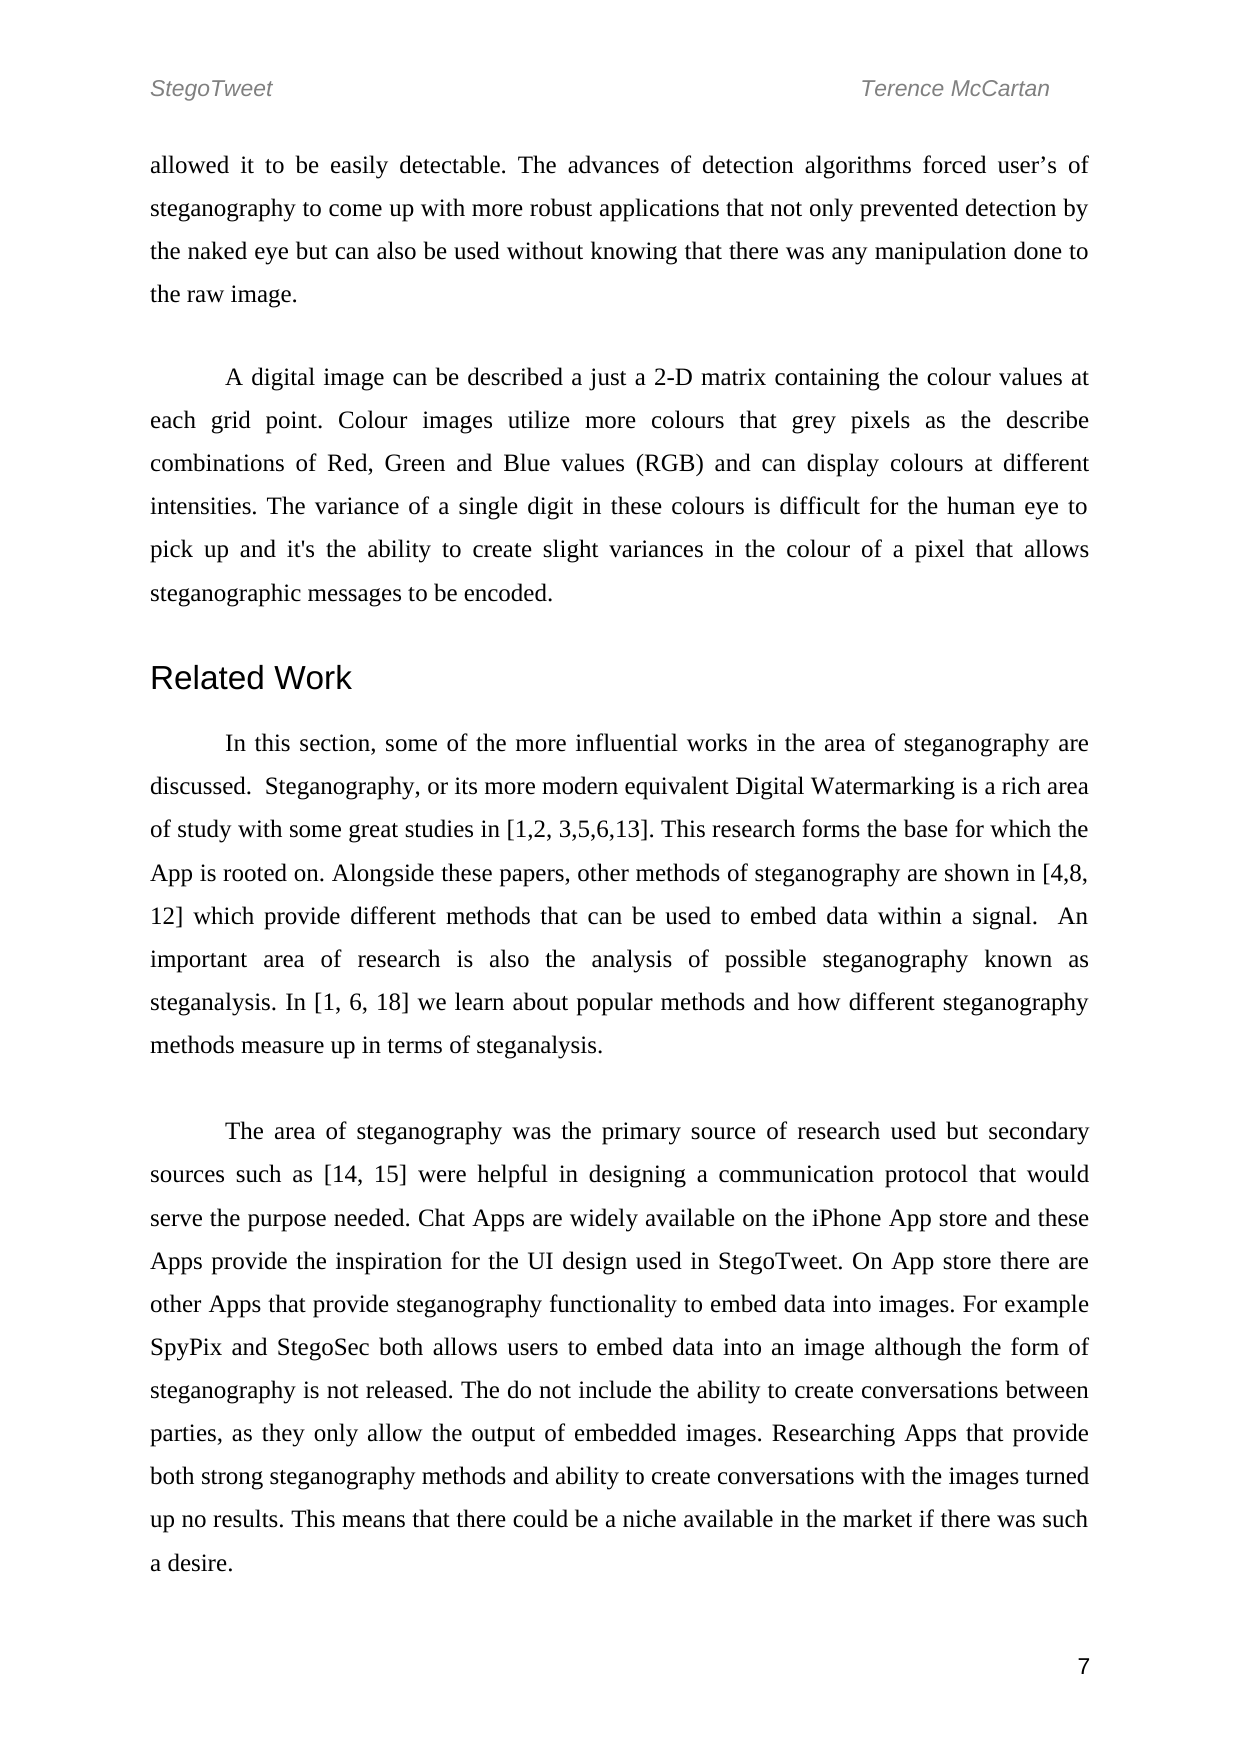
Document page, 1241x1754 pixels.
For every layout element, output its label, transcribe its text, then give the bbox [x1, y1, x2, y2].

subtitle Related Work [150, 658, 1090, 697]
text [150, 150, 1090, 308]
text A digital image can be described a just a 2-D matrix containing the colour values at each grid point. Colour images utilize more colours that grey pixels as the describe combinations of Red, Green and Blue values (RGB) and can display colours at different intensities. The variance of a single digit in these colours is difficult for the human eye to pick up and it's the ability to create slight variances in the colour of a pixel that allows steganographic messages to be encoded. [150, 362, 1090, 606]
text The area of steganography was the primary source of research used but secondary sources such as [14, 15] were helpful in designing a communication protocol that would serve the purpose needed. Chat Apps are widely available on the iPhone App store and these Apps provide the inspiration for the UI design used in StegoTweet. On App store there are other Apps that provide steganography functionality to embed data into images. For example SpyPix and StegoSec both allows users to embed data into an image although the form of steganography is not released. The do not include the ability to create conversations between parties, as they only allow the output of embedded images. Researching Apps that provide both strong steganography methods and ability to create conversations with the images turned up no results. This means that there could be a niche available in the market if there was such a desire. [150, 1116, 1090, 1576]
text In this section, some of the more influential works in the area of steganography are discussed. Steganography, or its more modern equivalent Digital Watermarking is a rich area of study with some great studies in [1,2, 3,5,6,13]. This research forms the base for which the App is rooted on. Alongside these papers, other methods of steganography are shown in [4,8, 12] which provide different methods that can be used to embed data within a signal. An important area of research is also the analysis of possible steganography known as steganalysis. In [1, 6, 18] we learn about popular methods and how different steganography methods measure up in terms of steganalysis. [150, 728, 1090, 1059]
